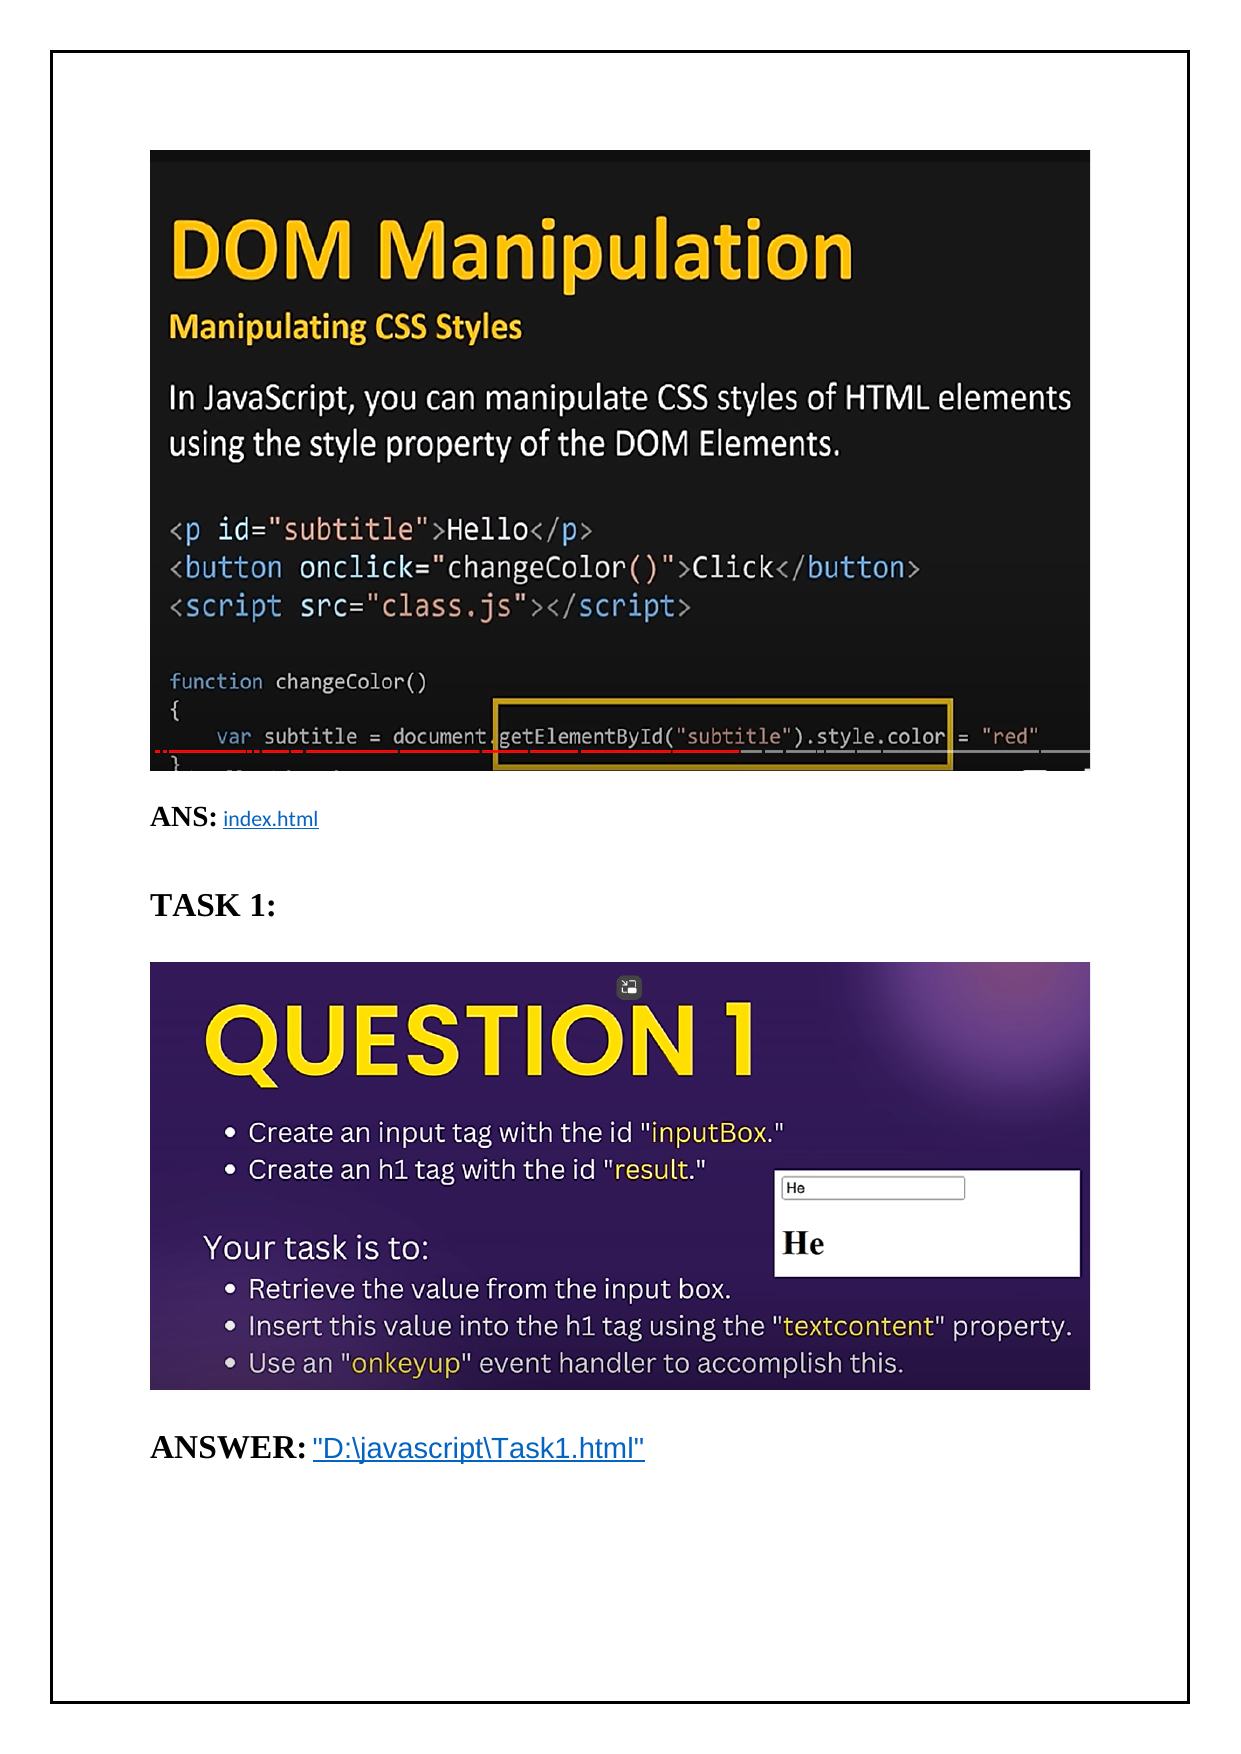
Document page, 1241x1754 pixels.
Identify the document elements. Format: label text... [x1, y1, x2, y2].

picture [150, 962, 1091, 1390]
text TASK 1: [150, 886, 1090, 924]
picture [150, 150, 1091, 771]
text ANSWER: "D:\javascript\Task1.html" [150, 1427, 1090, 1466]
text ANS: index.html [150, 799, 1090, 832]
